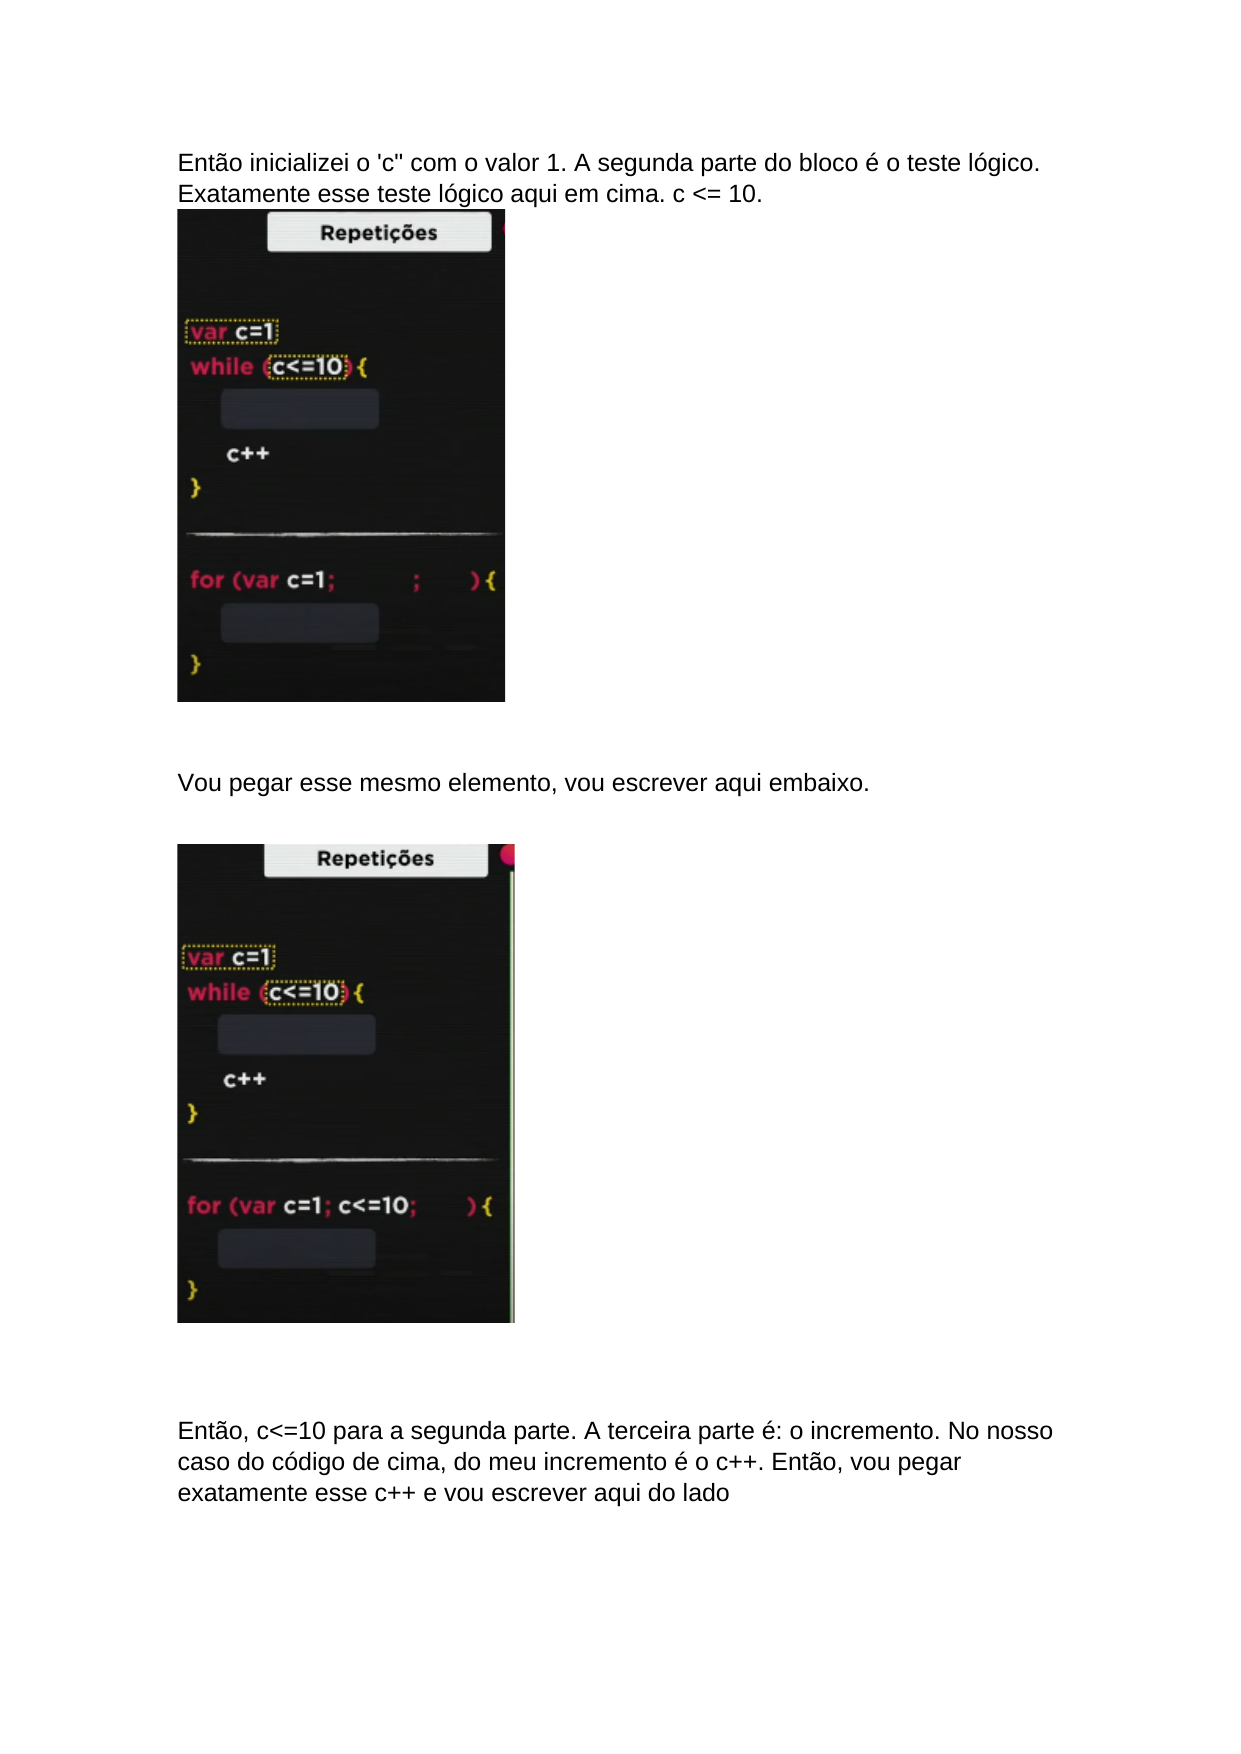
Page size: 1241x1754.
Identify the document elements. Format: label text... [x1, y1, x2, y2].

picture [177, 844, 515, 1323]
picture [177, 209, 506, 702]
text Vou pegar esse mesmo elemento, vou escrever aqui embaixo. [177, 768, 1063, 797]
text Então, c<=10 para a segunda parte. A terceira parte é: o incremento. No nosso caso do código de cima, do meu incremento é o c++. Então, vou pegar exatamente esse c++ e vou escrever aqui do lado [177, 1416, 1063, 1507]
